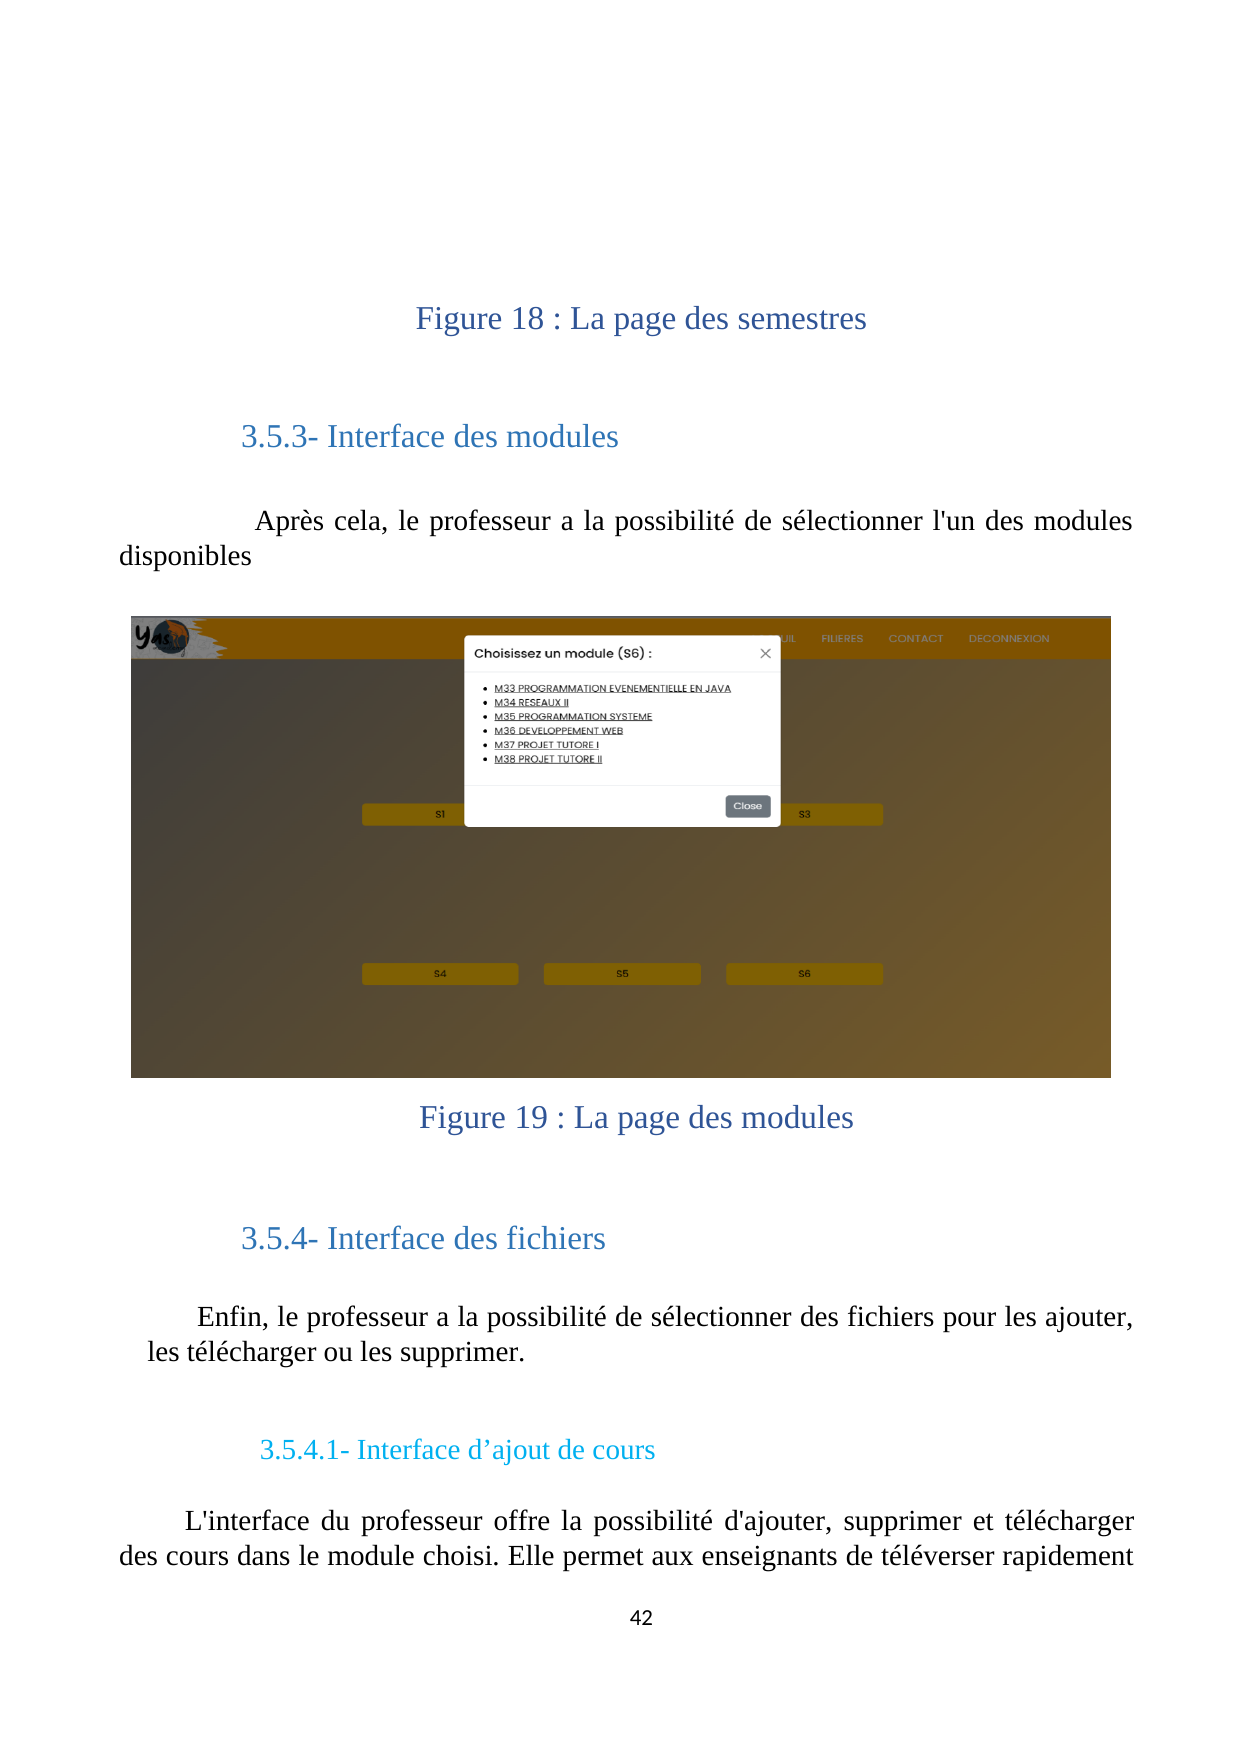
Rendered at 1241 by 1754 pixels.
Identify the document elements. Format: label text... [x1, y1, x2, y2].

subtitle 3.5.4.1- Interface d’ajout de cours [147, 1432, 1135, 1466]
text Enfin, le professeur a la possibilité de sélectionner des fichiers pour les ajouter, les télécharger ou les supprimer. [147, 1299, 1135, 1368]
text Figure 18 : La page des semestres [147, 298, 1135, 336]
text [119, 1503, 1135, 1572]
picture [131, 616, 1111, 1078]
subtitle 3.5.3- Interface des modules [147, 417, 1135, 455]
subtitle 3.5.4- Interface des fichiers [147, 1218, 1135, 1257]
text Après cela, le professeur a la possibilité de sélectionner l'un des modules disponibles [119, 503, 1135, 572]
